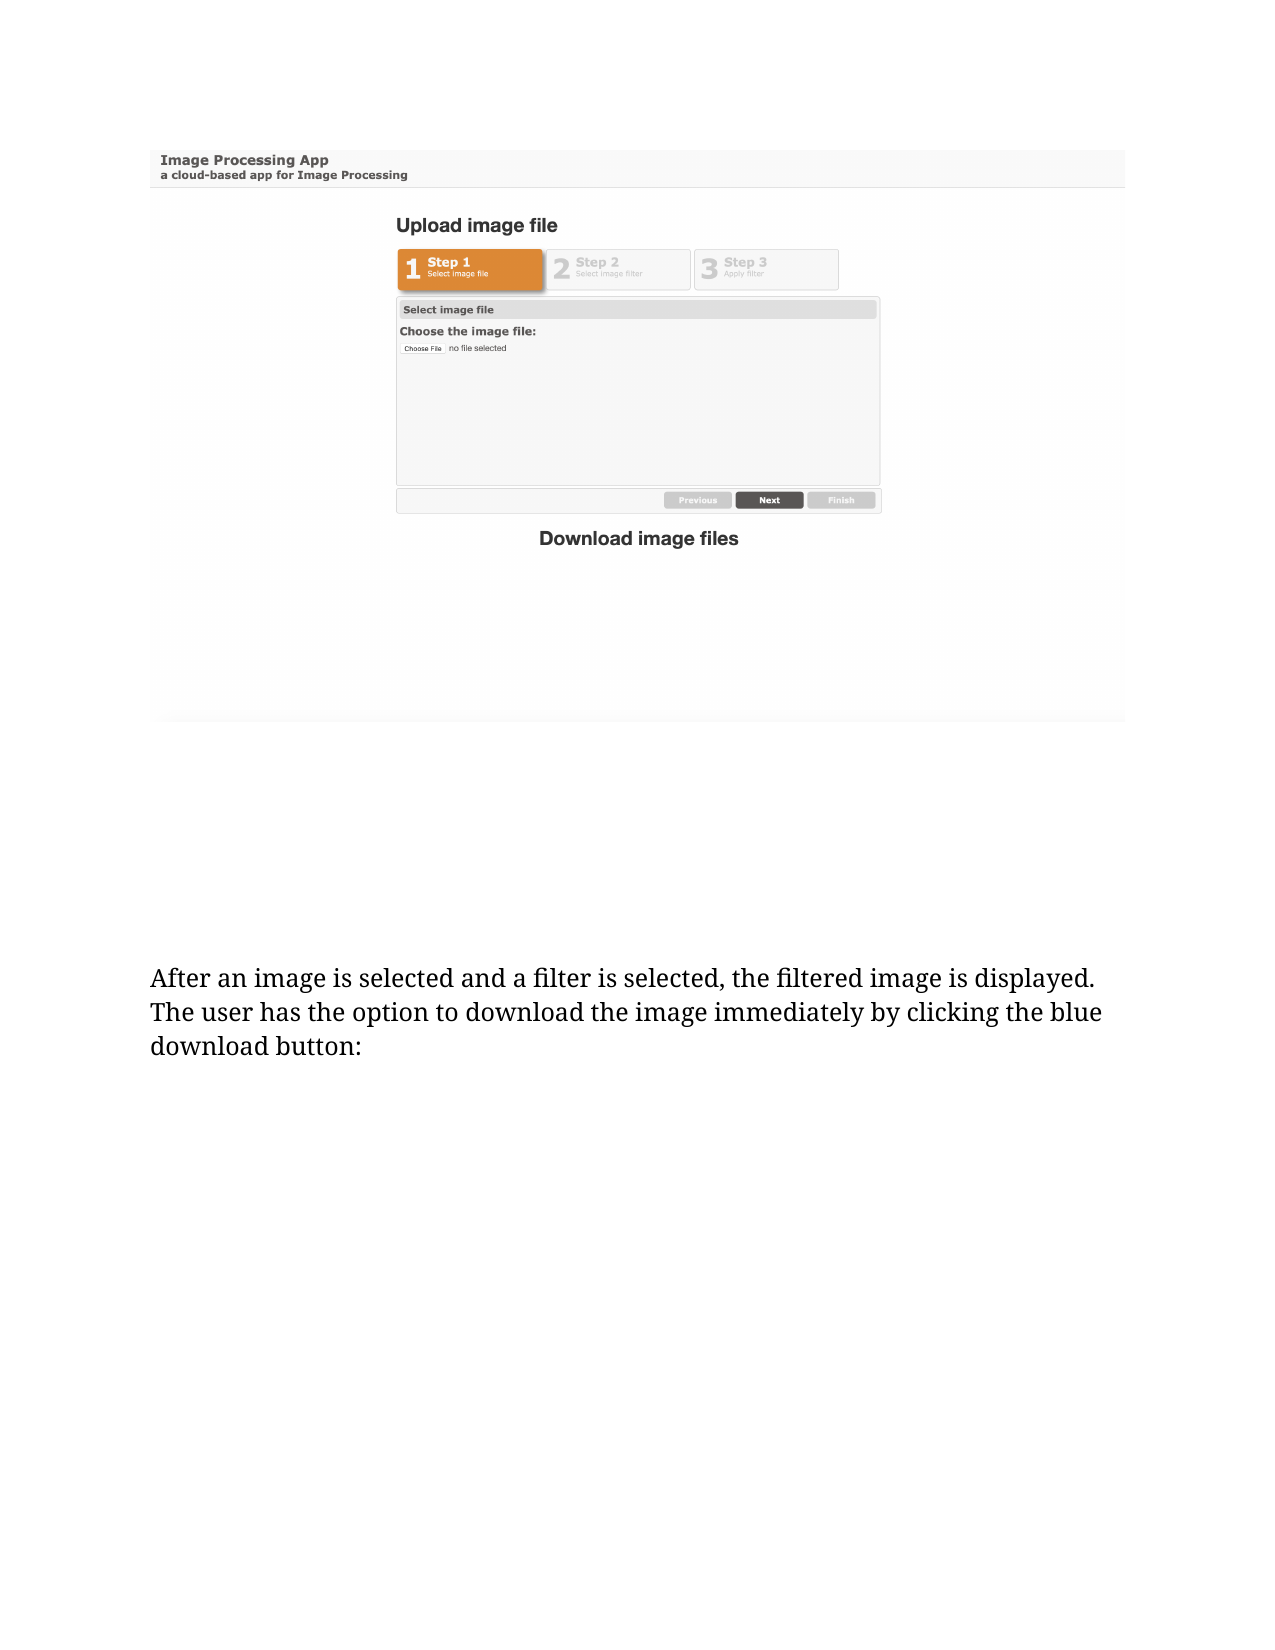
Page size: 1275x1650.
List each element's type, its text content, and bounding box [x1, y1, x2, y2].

text After an image is selected and a filter is selected, the filtered image is displayed. The user has the option to download the image immediately by clicking the blue download button: [150, 960, 1125, 1062]
picture [150, 150, 1125, 722]
